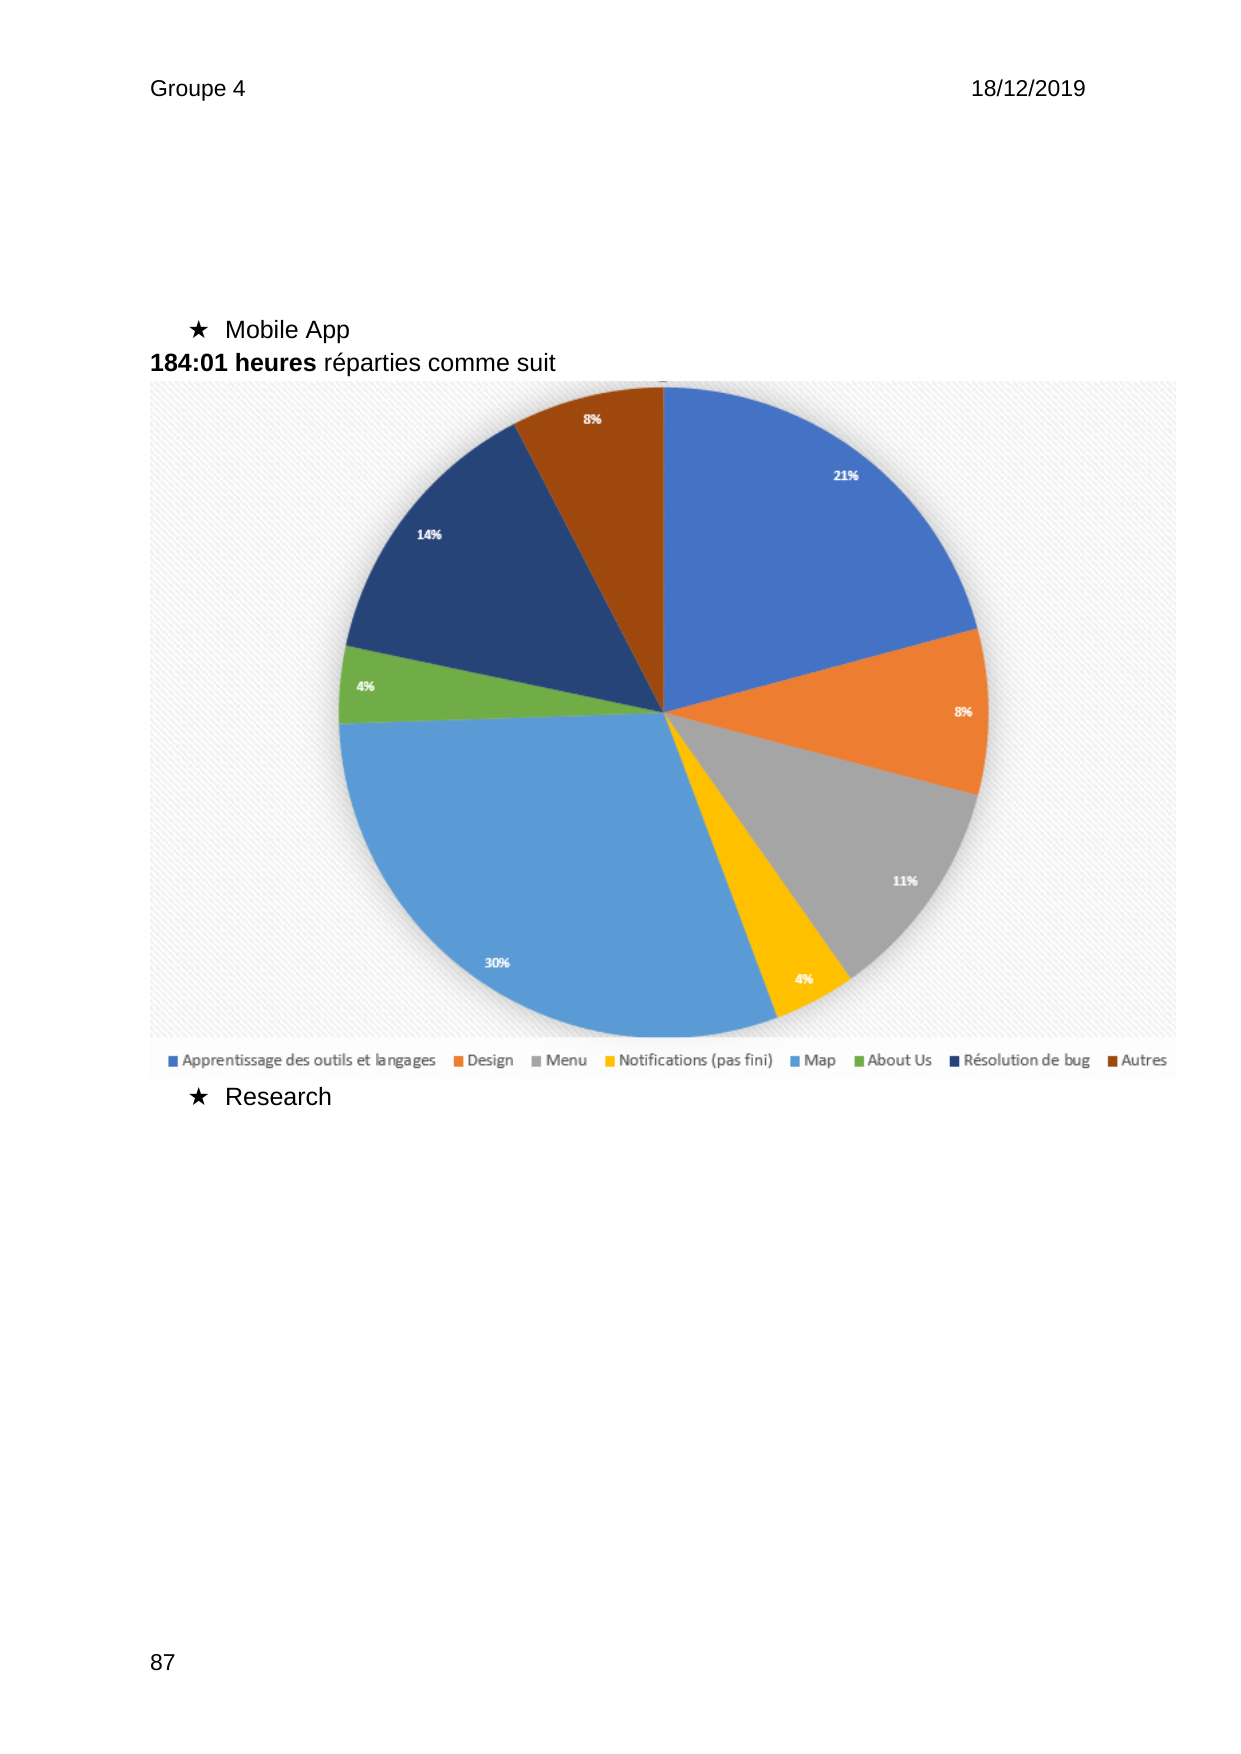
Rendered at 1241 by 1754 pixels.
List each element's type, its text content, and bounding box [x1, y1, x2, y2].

list Mobile App [187, 315, 1090, 344]
text 184:01 heures réparties comme suit [150, 348, 1090, 377]
list Research [187, 1082, 1090, 1111]
picture [150, 381, 1176, 1079]
